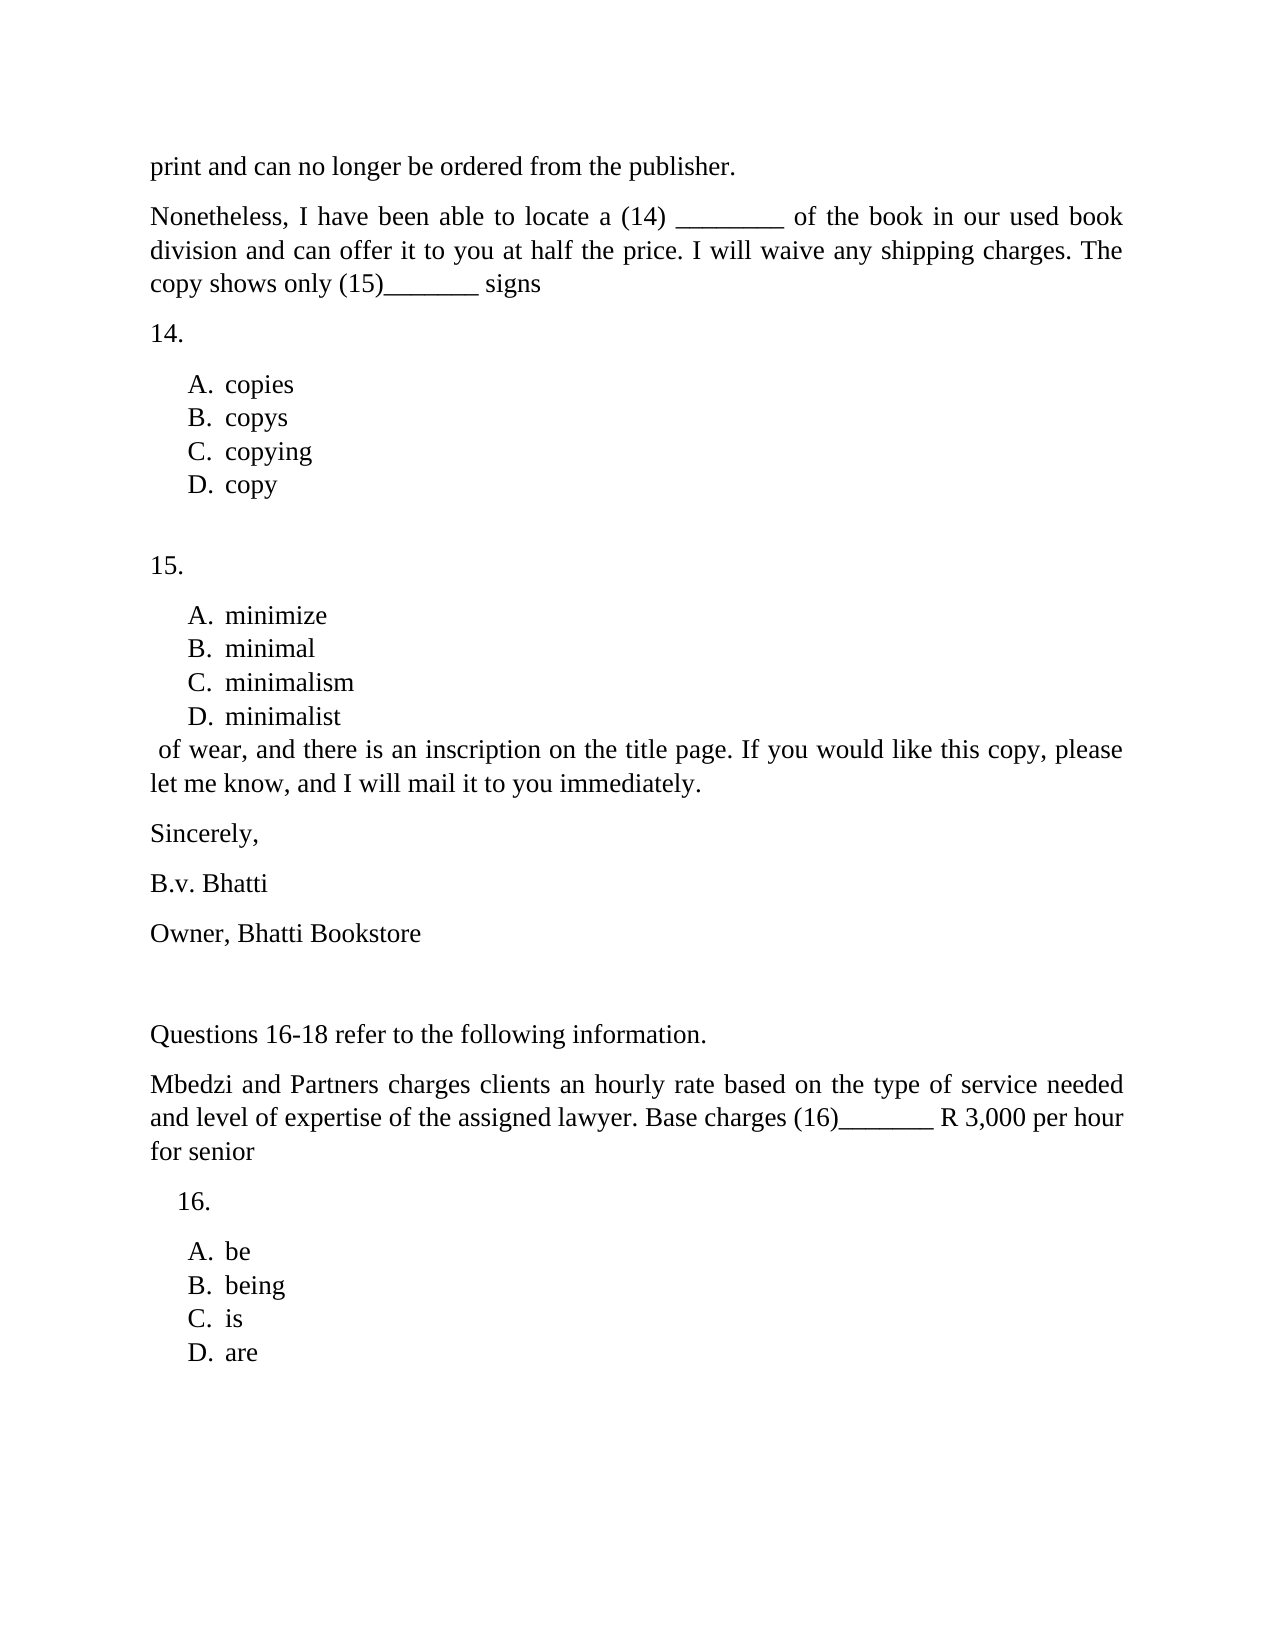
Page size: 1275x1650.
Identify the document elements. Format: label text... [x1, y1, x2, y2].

list copy [187, 468, 1125, 499]
list minimalist [187, 699, 1125, 731]
list being [187, 1269, 1125, 1300]
text Questions 16-18 refer to the following information. [150, 1018, 1125, 1049]
list copies [187, 368, 1125, 399]
text of wear, and there is an inscription on the title page. If you would like this copy, please let me know, and I will mail it to you immediately. [150, 733, 1125, 798]
text 15. [150, 549, 1125, 580]
list minimalism [187, 666, 1125, 697]
list copys [187, 401, 1125, 432]
text Owner, Bhatti Bookstore [150, 917, 1125, 948]
text B.v. Bhatti [150, 867, 1125, 898]
text Sincerely, [150, 817, 1125, 848]
text 16. [150, 1185, 1125, 1216]
list be [187, 1235, 1125, 1267]
list minimize [187, 599, 1125, 630]
list is [187, 1302, 1125, 1334]
text print and can no longer be ordered from the publisher. [150, 150, 1125, 181]
list minimal [187, 632, 1125, 664]
text Mbedzi and Partners charges clients an hourly rate based on the type of service needed and level of expertise of the assigned lawyer. Base charges (16)_______ R 3,000 per hour for senior [150, 1068, 1125, 1166]
text 14. [150, 317, 1125, 349]
text Nonetheless, I have been able to locate a (14) ________ of the book in our used book division and can offer it to you at half the price. I will waive any shipping charges. The copy shows only (15)_______ signs [150, 200, 1125, 298]
list copying [187, 435, 1125, 466]
list are [187, 1336, 1125, 1367]
